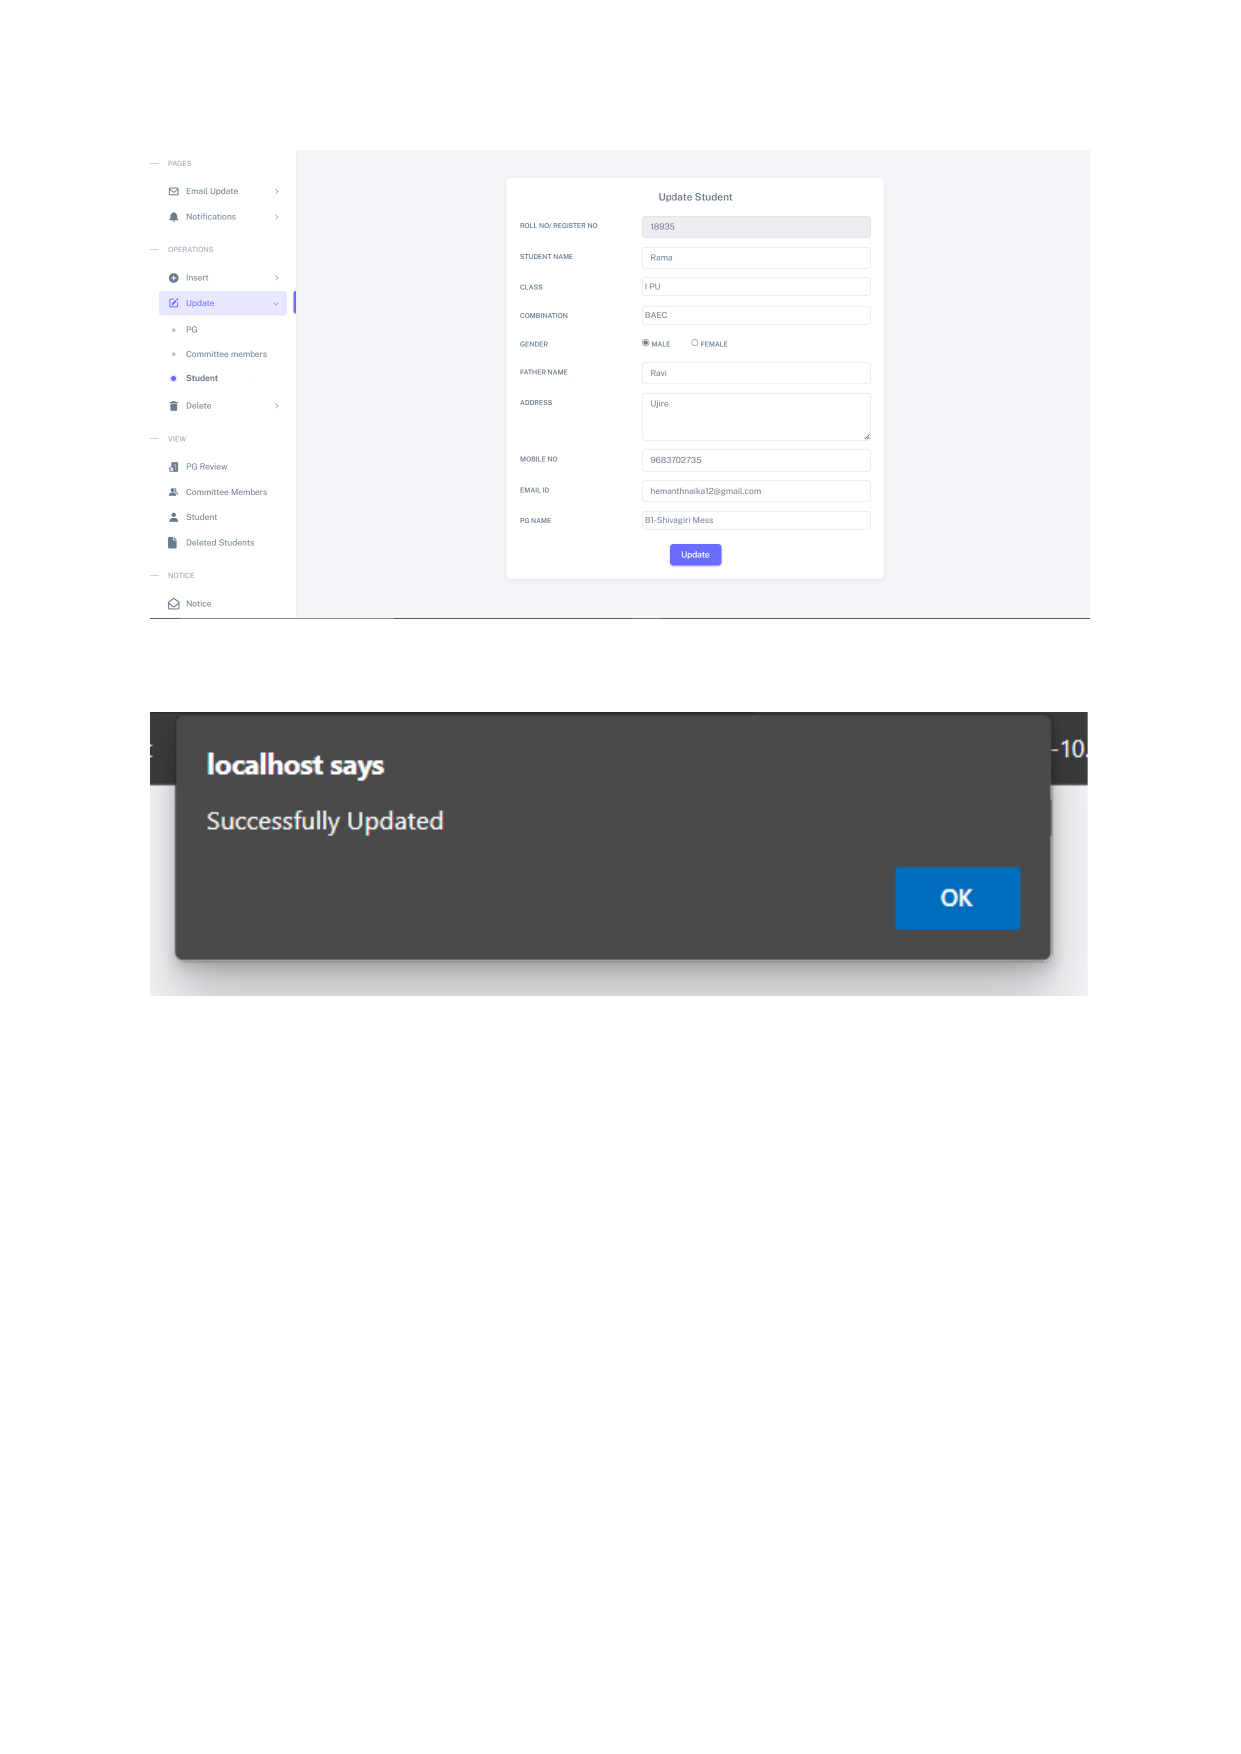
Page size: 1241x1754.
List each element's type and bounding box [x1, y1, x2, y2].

picture [150, 712, 1088, 996]
picture [150, 150, 1091, 619]
